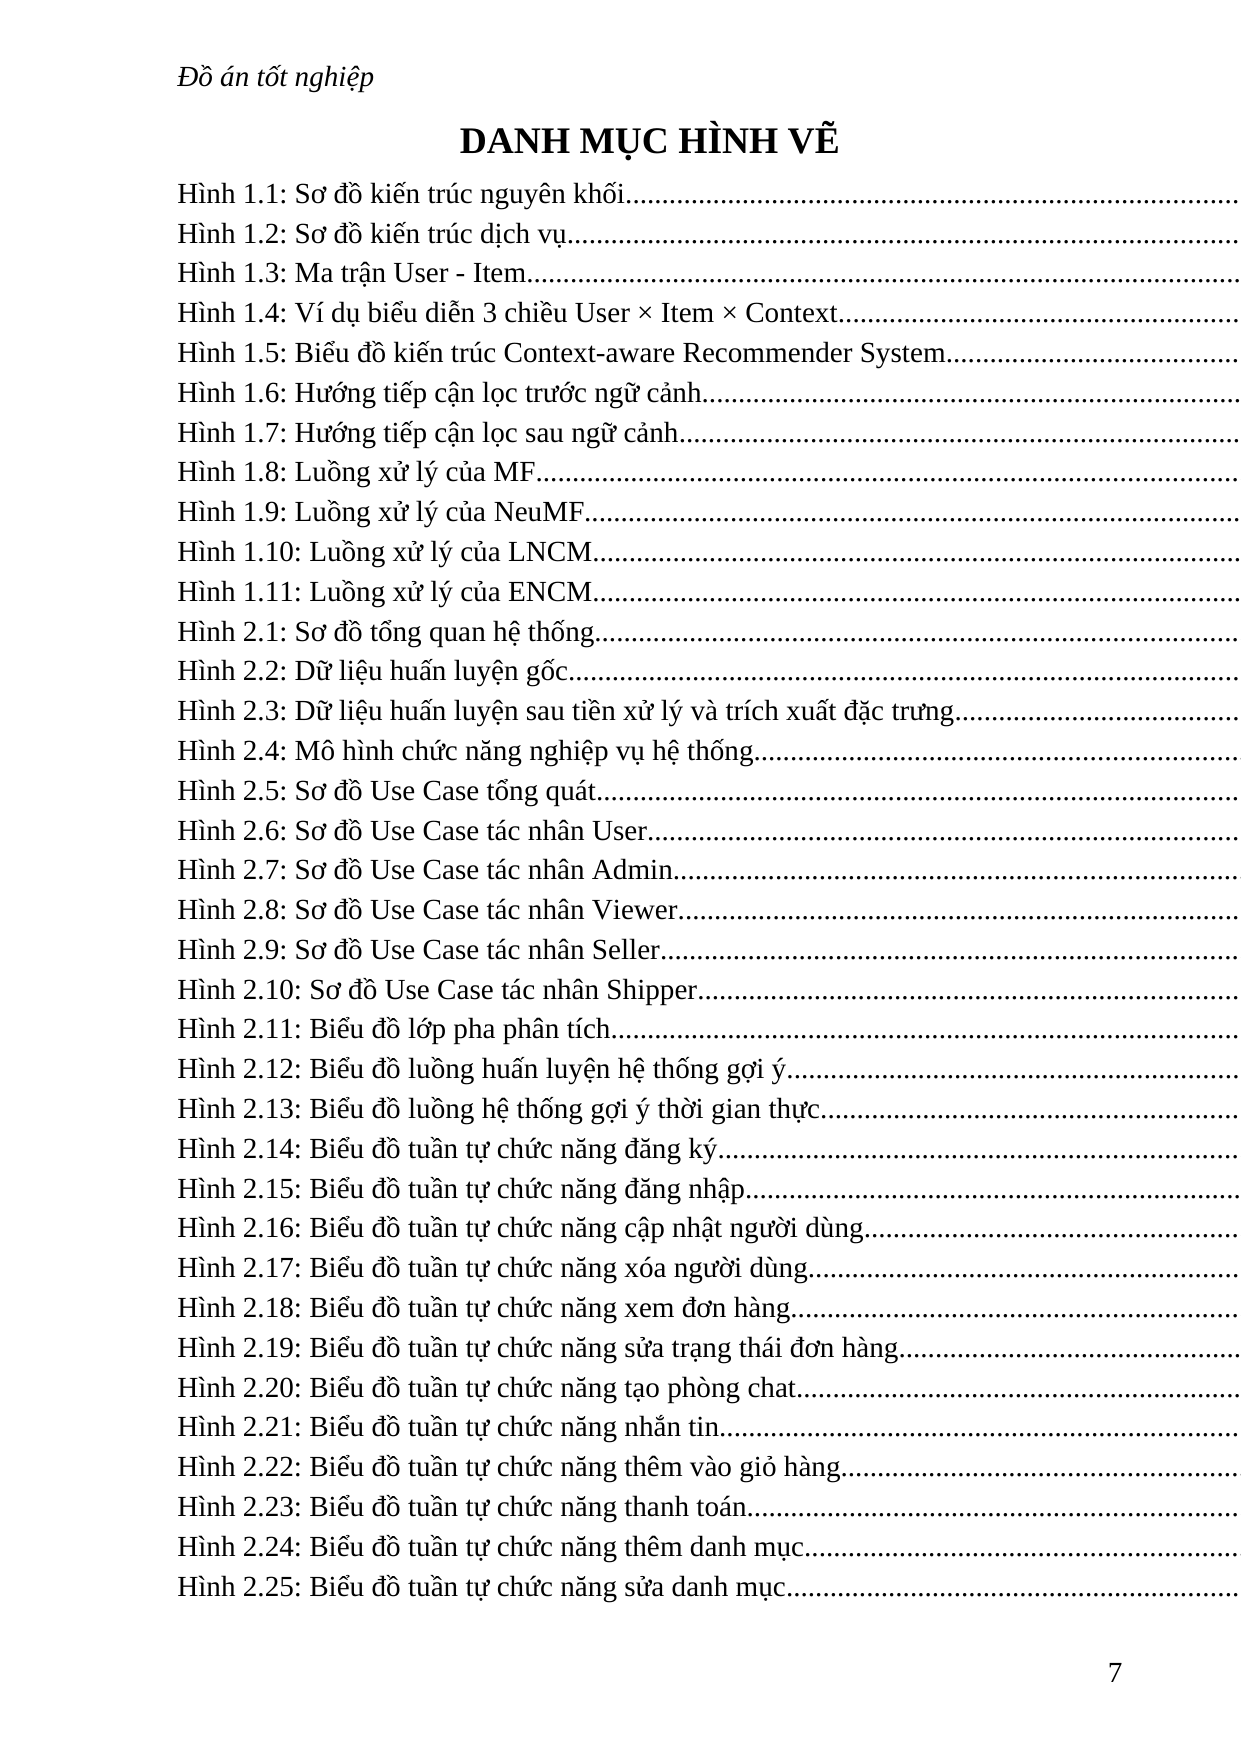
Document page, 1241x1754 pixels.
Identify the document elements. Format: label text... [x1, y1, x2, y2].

subtitle DANH MỤC HÌNH VẼ [177, 118, 1122, 161]
